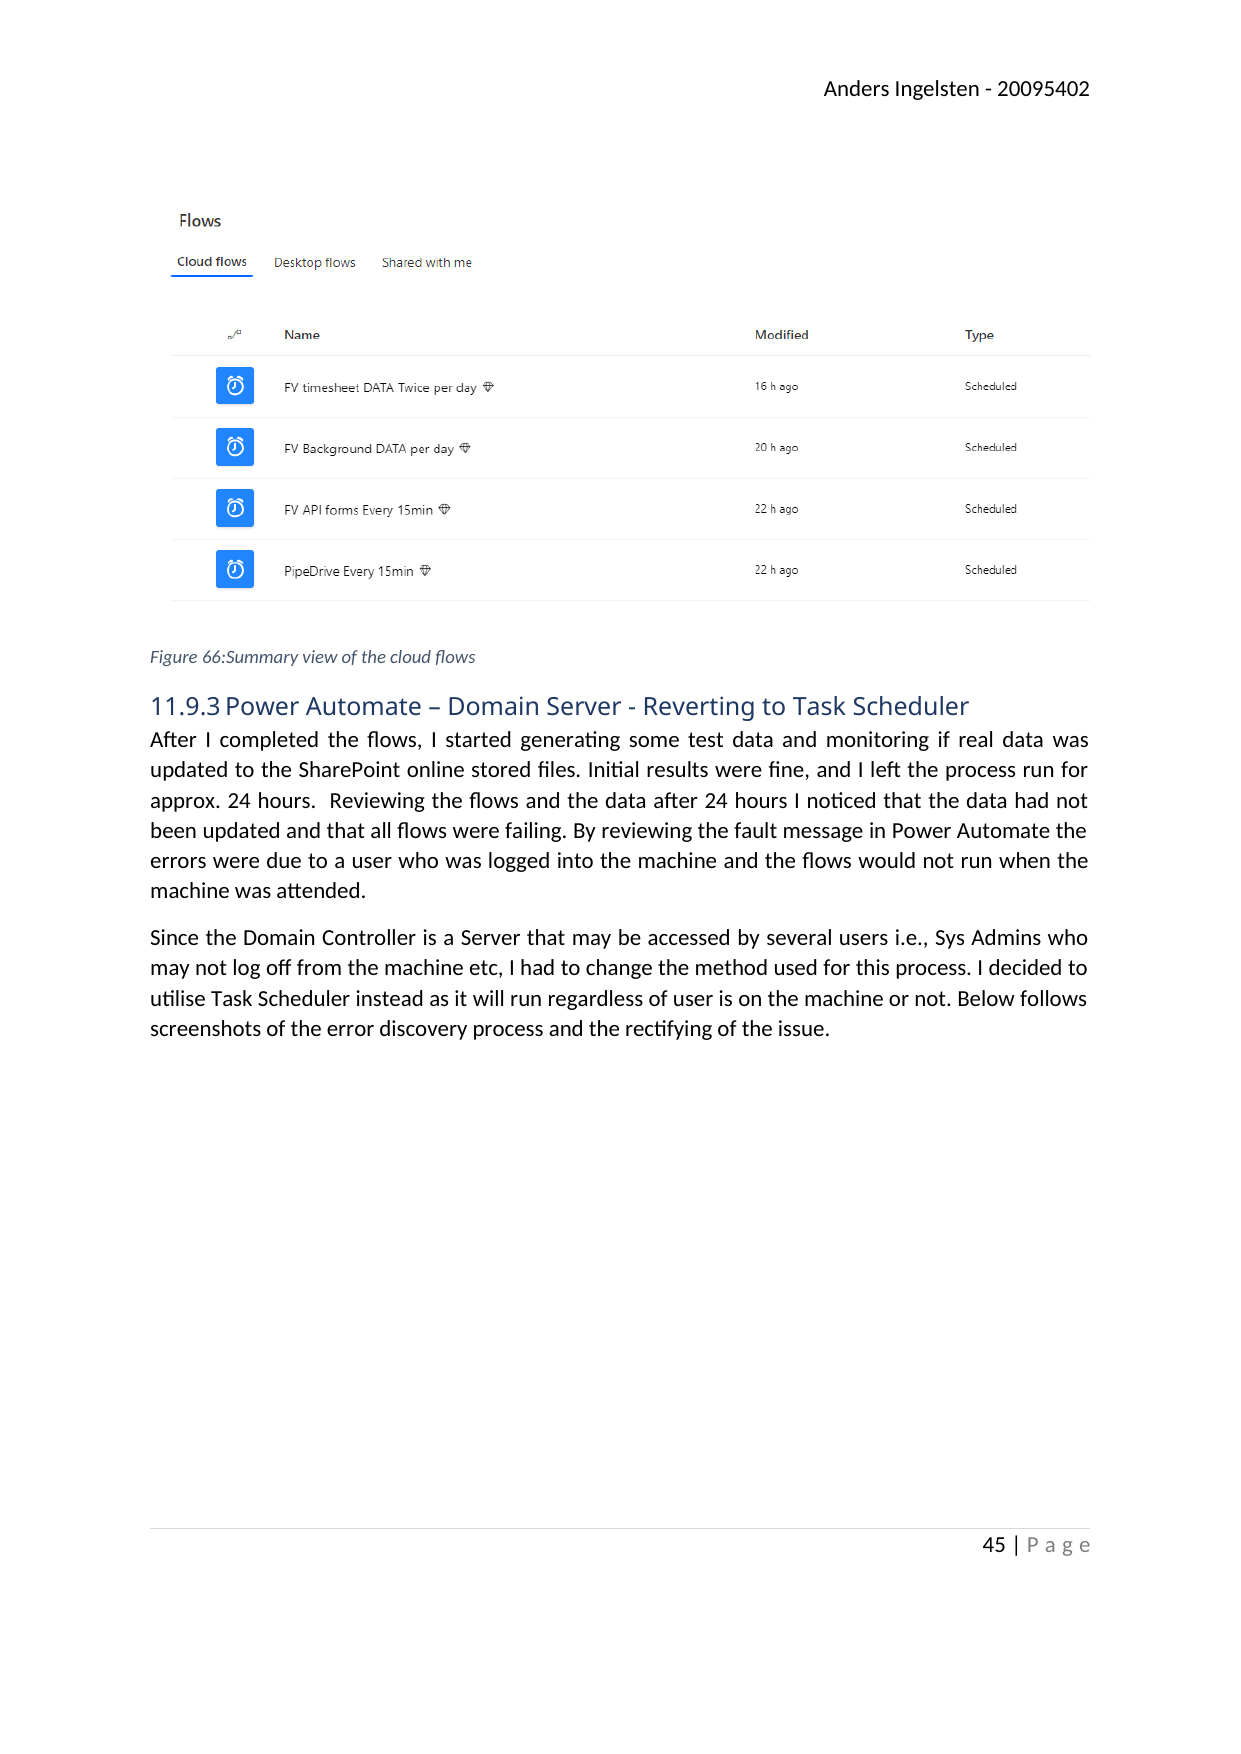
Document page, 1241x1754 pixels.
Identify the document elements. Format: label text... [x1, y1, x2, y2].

text After I completed the flows, I started generating some test data and monitoring if real data was updated to the SharePoint online stored files. Initial results were fine, and I left the process run for approx. 24 hours. Reviewing the flows and the data after 24 hours I noticed that the data had not been updated and that all flows were failing. By reviewing the fault message in Power Automate the errors were due to a user who was logged into the machine and the flows would not run when the machine was attended. [150, 725, 1090, 904]
subtitle Power Automate – Domain Server - Reverting to Task Scheduler [150, 689, 1090, 723]
picture [150, 195, 1091, 626]
text Since the Domain Controller is a Server that may be accessed by several users i.e., Sys Admins who may not log off from the machine etc, I had to change the method used for this process. I decided to utilise Task Scheduler instead as it will run regardless of user is on the machine or not. Below follows screenshots of the error discovery process and the rectifying of the issue. [150, 923, 1090, 1042]
